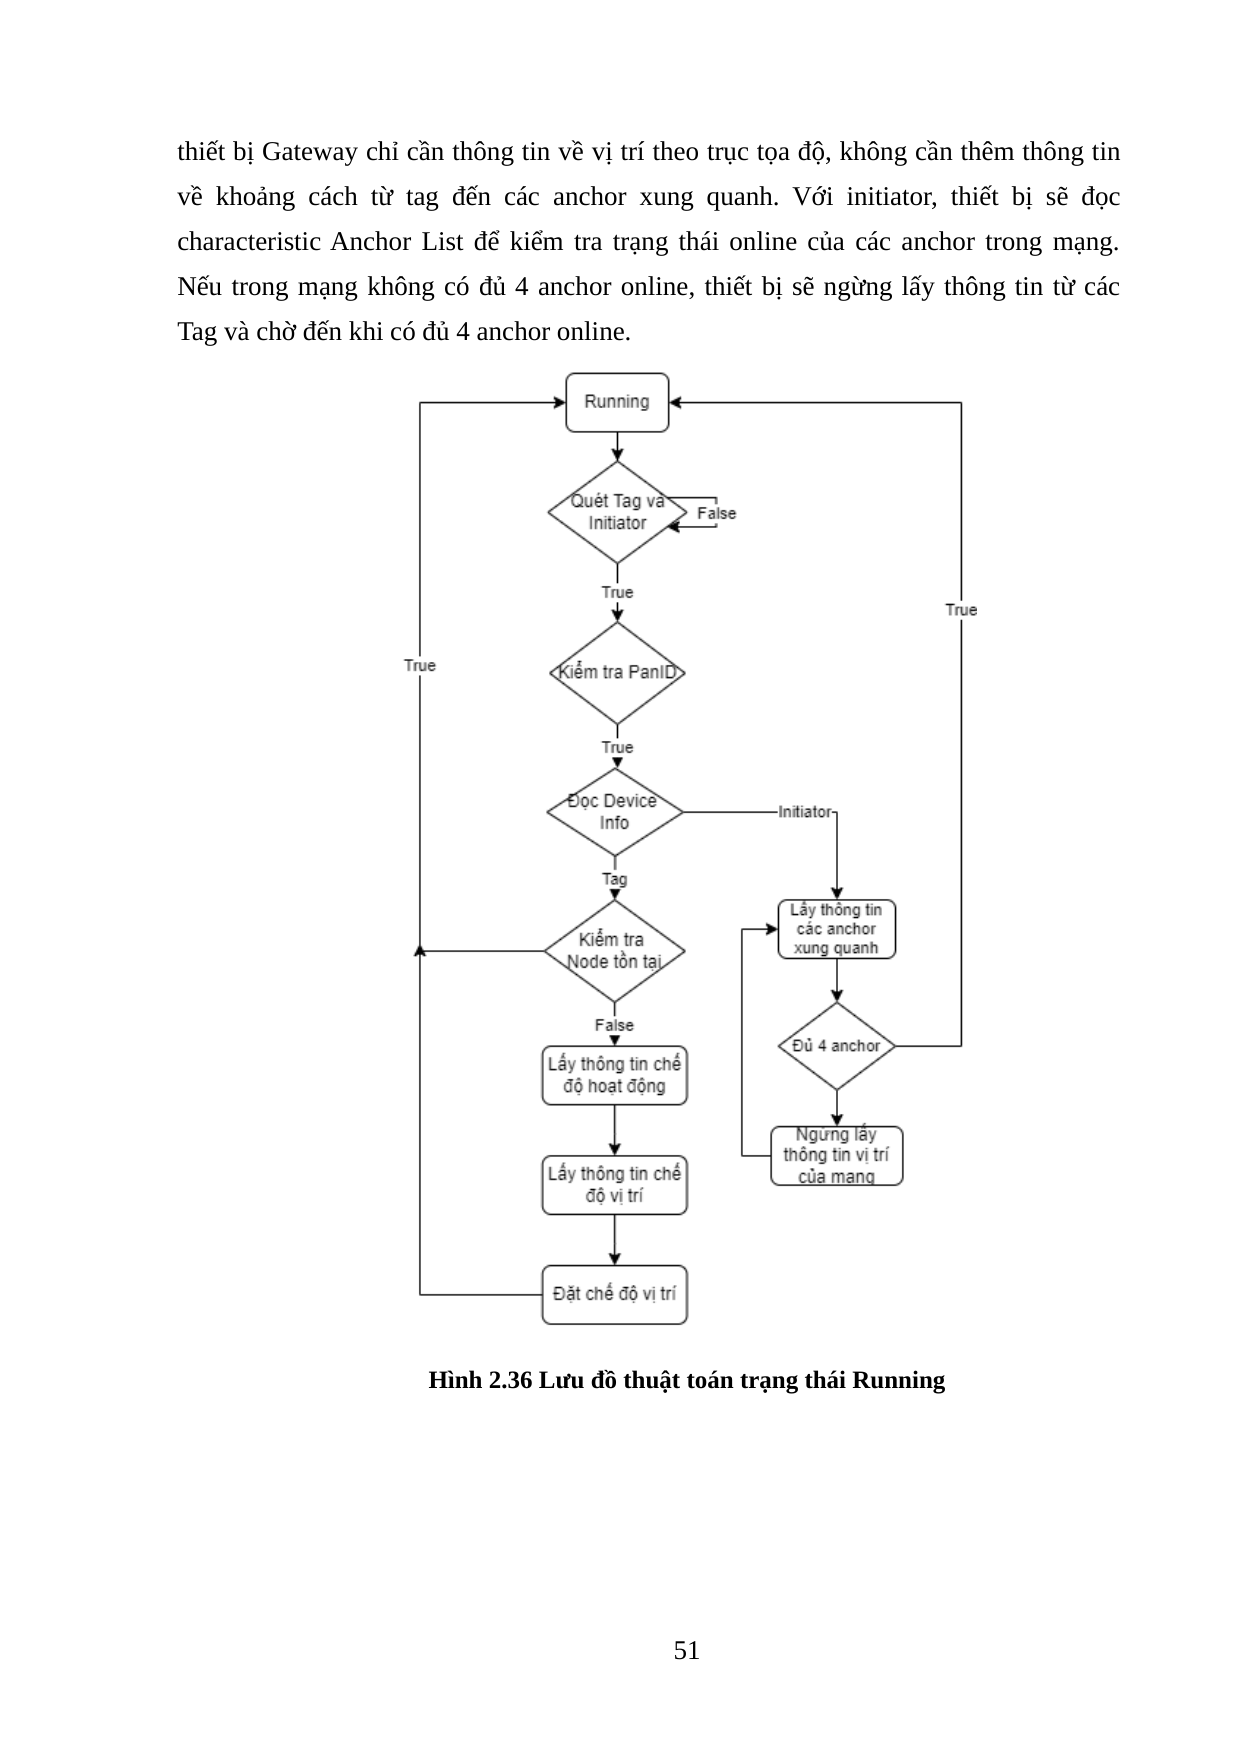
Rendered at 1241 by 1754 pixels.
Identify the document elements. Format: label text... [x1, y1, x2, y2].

picture [396, 367, 977, 1328]
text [177, 131, 1122, 349]
